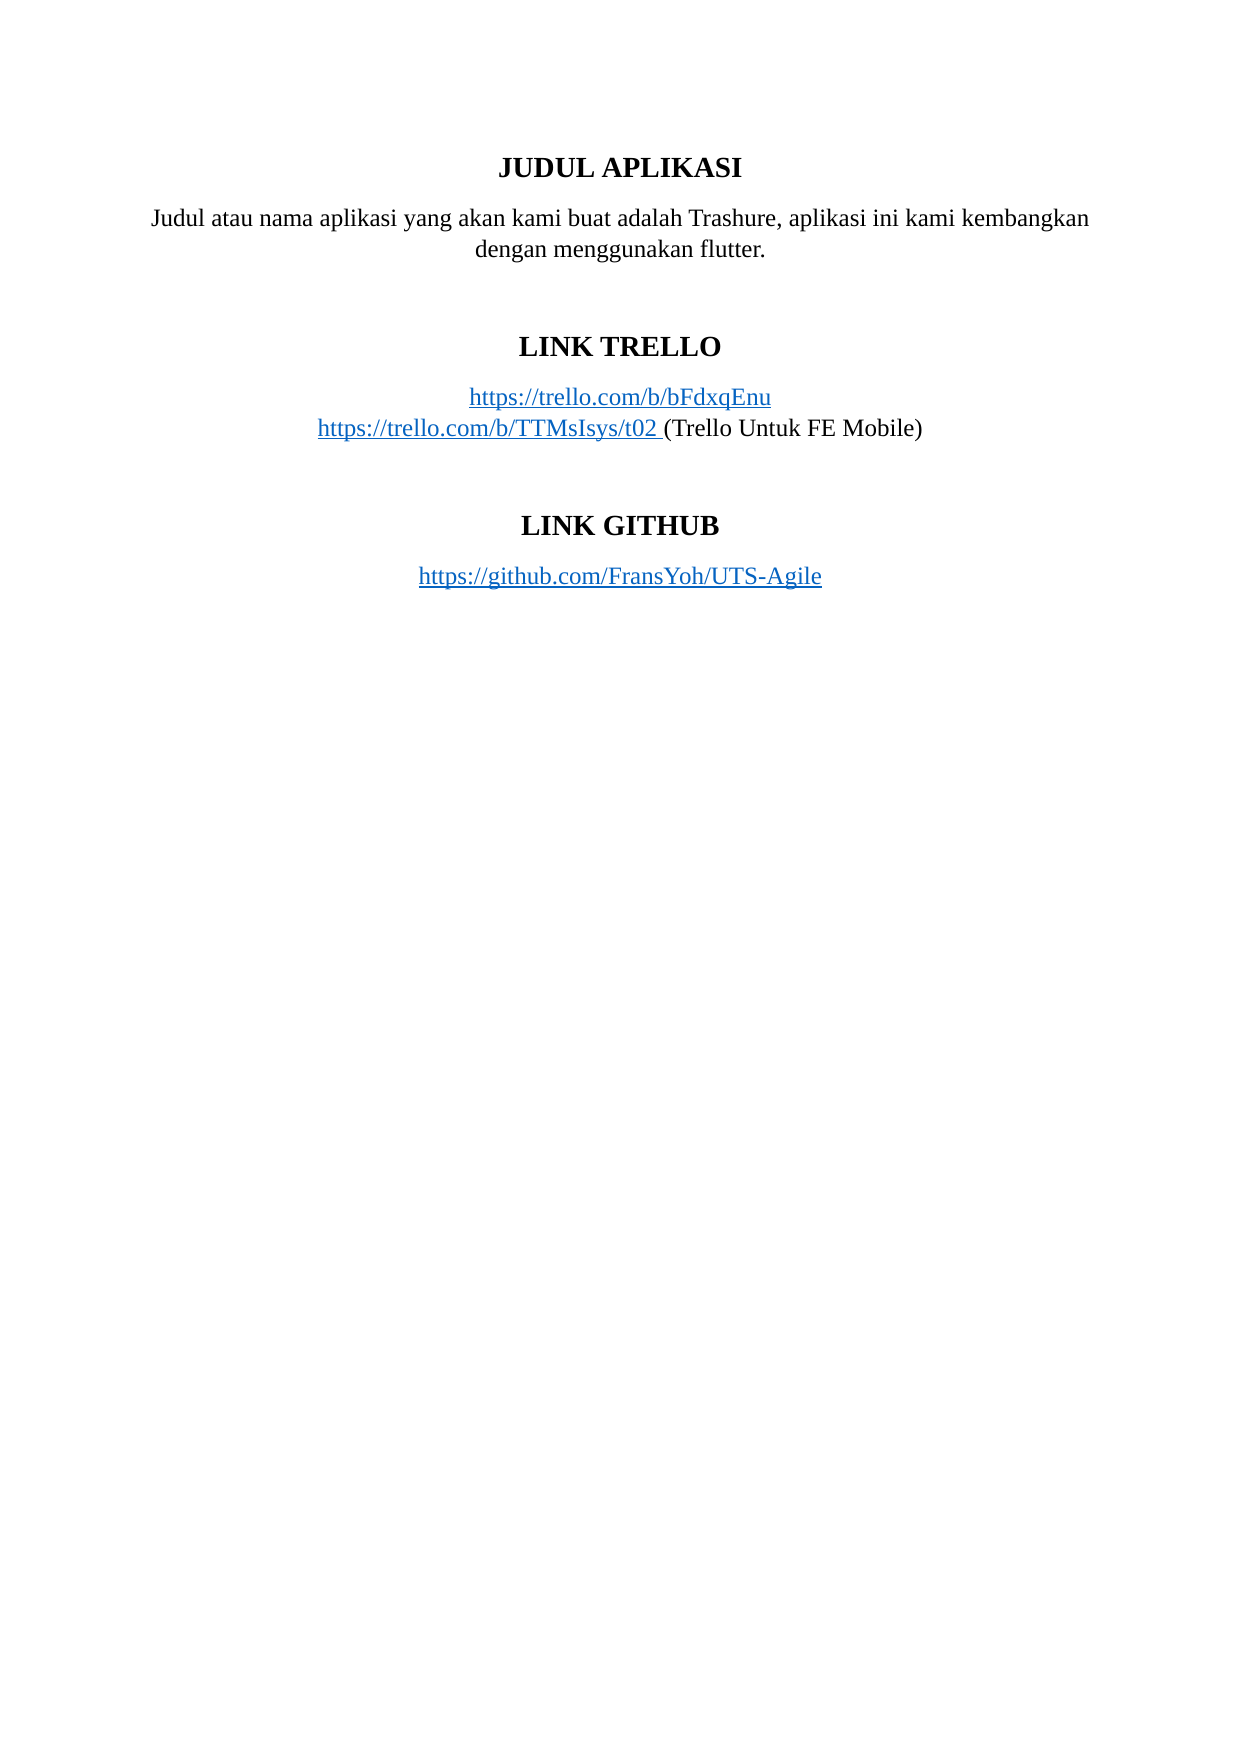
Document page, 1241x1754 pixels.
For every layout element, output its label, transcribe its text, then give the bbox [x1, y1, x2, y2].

text https://github.com/FransYoh/UTS-Agile [150, 561, 1090, 590]
text Judul atau nama aplikasi yang akan kami buat adalah Trashure, aplikasi ini kami kembangkan dengan menggunakan flutter. [150, 203, 1090, 263]
text LINK GITHUB [150, 508, 1090, 542]
text JUDUL APLIKASI [150, 150, 1090, 183]
text LINK TRELLO [150, 329, 1090, 363]
text https://trello.com/b/bFdxqEnu https://trello.com/b/TTMsIsys/t02 (Trello Untuk FE Mobile) [150, 382, 1090, 442]
